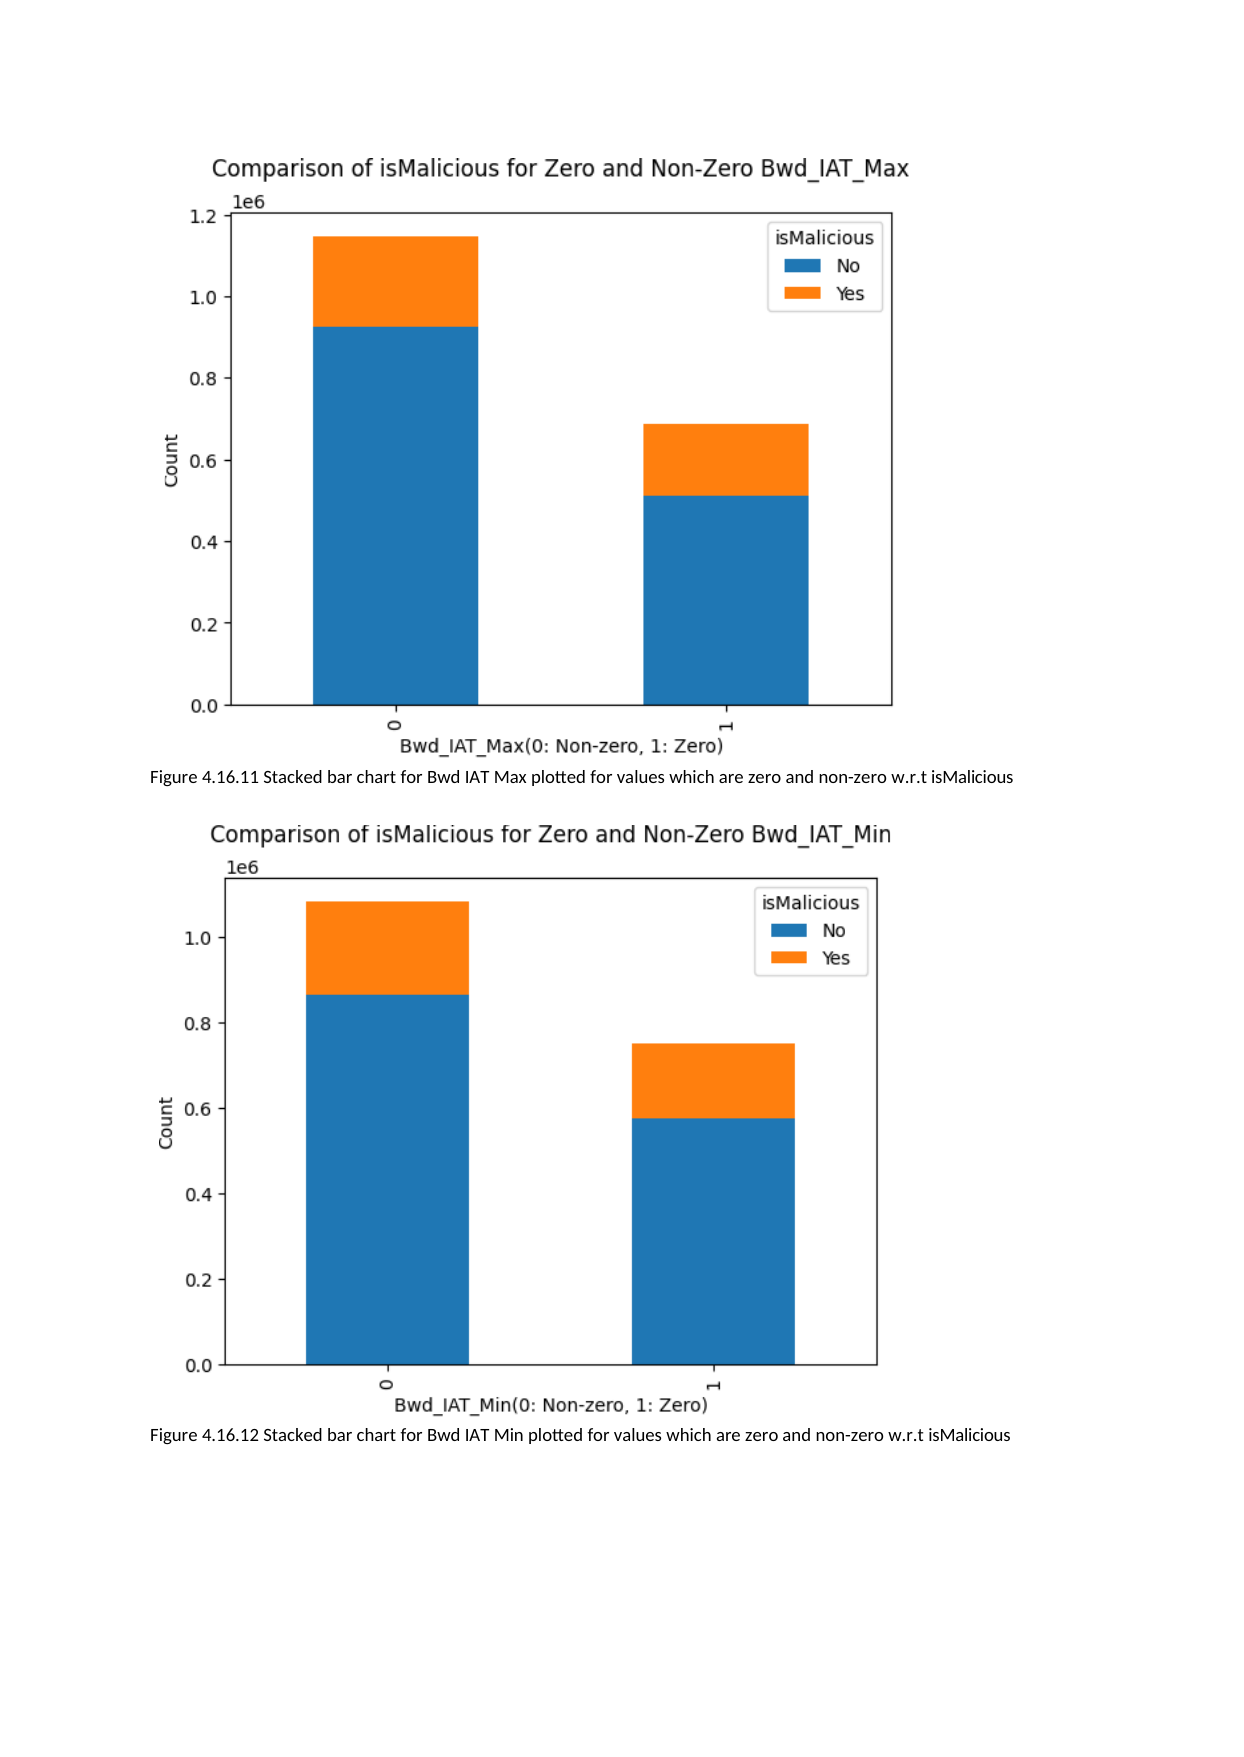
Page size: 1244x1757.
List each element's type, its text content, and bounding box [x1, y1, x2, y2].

picture [159, 825, 891, 829]
picture [164, 158, 910, 758]
text Figure 4.16.12 Stacked bar chart for Bwd IAT Min plotted for values which are zero and non-zero w.r.t isMalicious [150, 829, 1170, 1446]
text Figure 4.16.11 Stacked bar chart for Bwd IAT Max plotted for values which are zero and non-zero w.r.t isMalicious [150, 765, 1170, 788]
